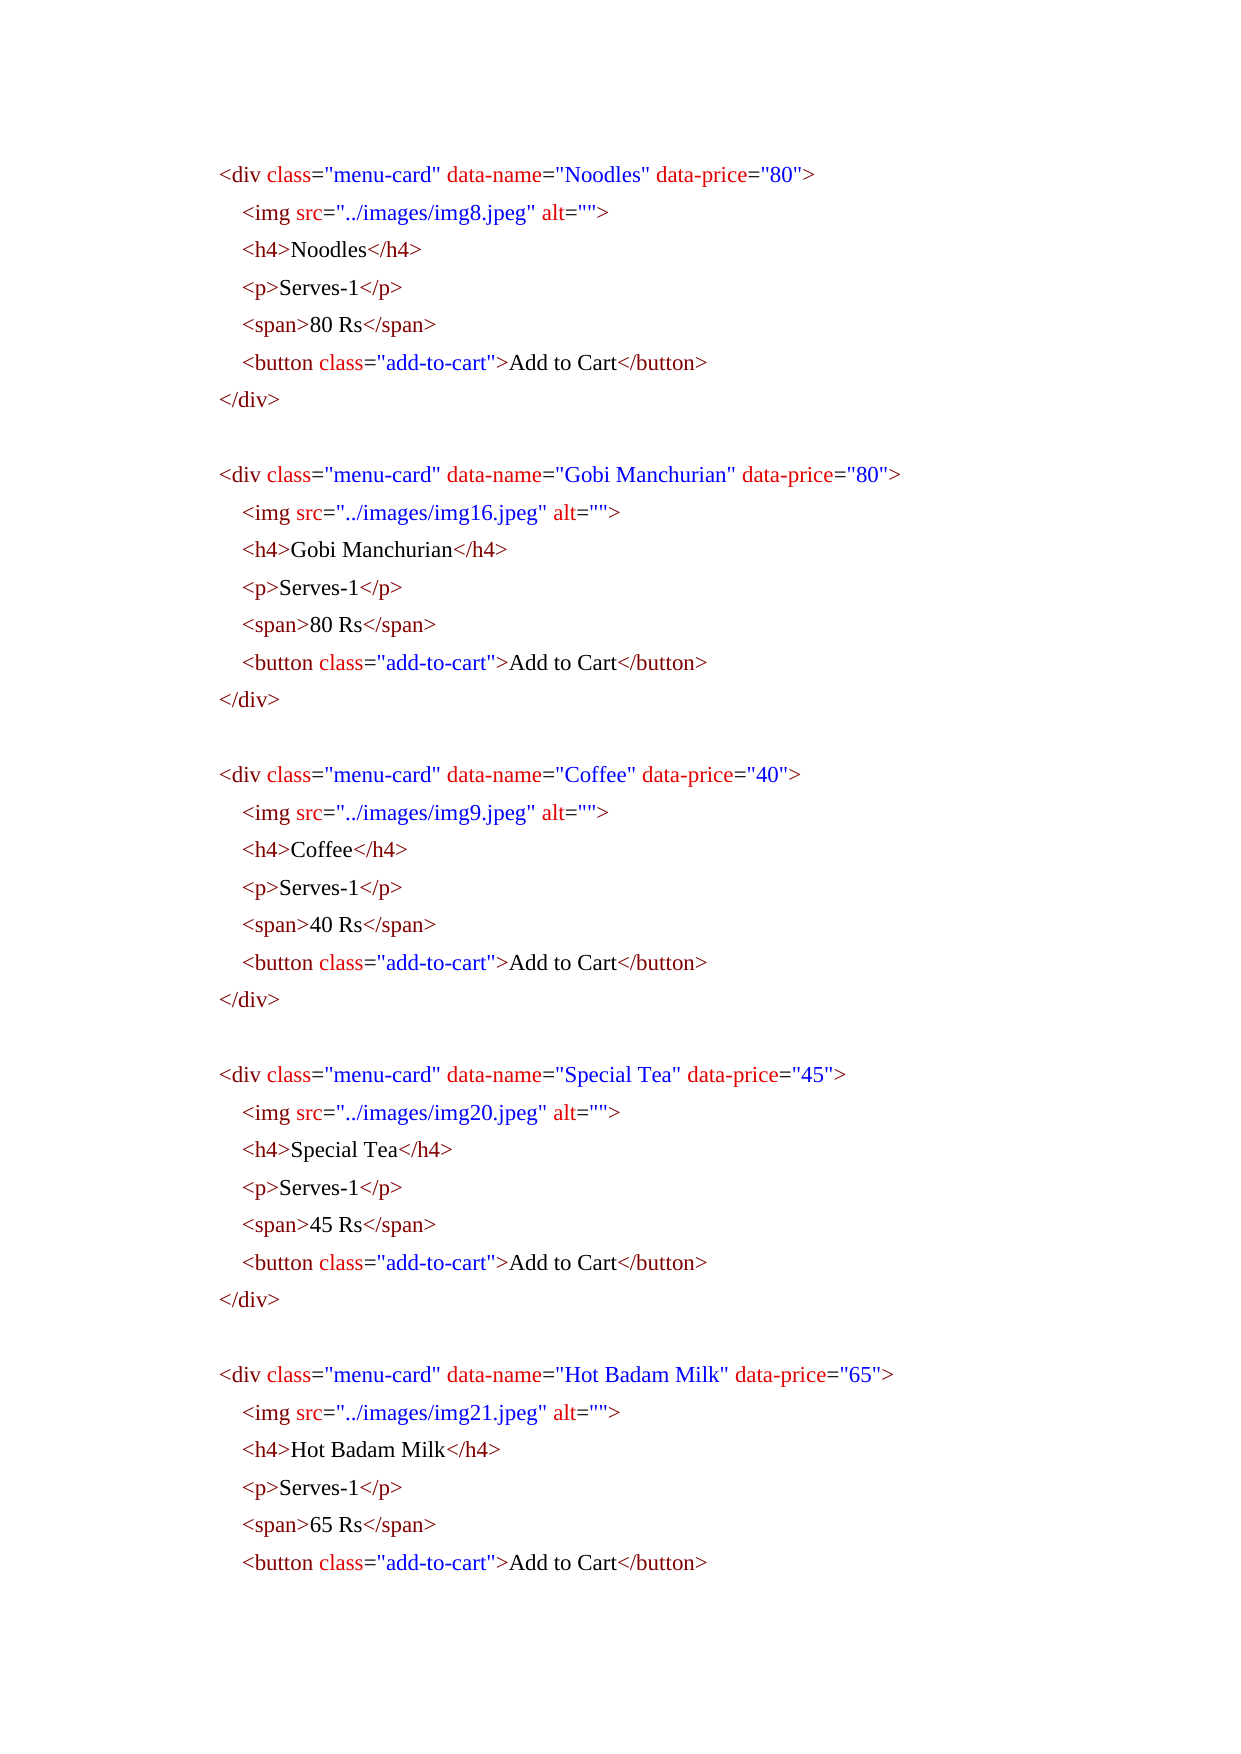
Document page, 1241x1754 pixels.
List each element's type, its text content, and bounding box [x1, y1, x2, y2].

text <div class="menu-card" data-name="Gobi Manchurian" data-price="80"> [150, 450, 1090, 487]
text <h4>Hot Badam Milk</h4> [150, 1425, 1090, 1462]
text </div> [150, 675, 1090, 712]
text <p>Serves-1</p> [150, 862, 1090, 900]
text <img src="../images/img16.jpeg" alt=""> [150, 487, 1090, 525]
text <img src="../images/img20.jpeg" alt=""> [150, 1087, 1090, 1125]
text <span>80 Rs</span> [150, 600, 1090, 637]
text <div class="menu-card" data-name="Coffee" data-price="40"> [150, 750, 1090, 787]
text <div class="menu-card" data-name="Hot Badam Milk" data-price="65"> [150, 1350, 1090, 1387]
text <button class="add-to-cart">Add to Cart</button> [150, 937, 1090, 975]
text <span>80 Rs</span> [150, 300, 1090, 337]
text <h4>Noodles</h4> [150, 225, 1090, 262]
text <p>Serves-1</p> [150, 562, 1090, 600]
text </div> [150, 975, 1090, 1012]
text <button class="add-to-cart">Add to Cart</button> [150, 1537, 1090, 1575]
text <img src="../images/img21.jpeg" alt=""> [150, 1387, 1090, 1425]
text </div> [150, 1275, 1090, 1312]
text <h4>Gobi Manchurian</h4> [150, 525, 1090, 562]
text <img src="../images/img8.jpeg" alt=""> [150, 187, 1090, 225]
text <span>45 Rs</span> [150, 1200, 1090, 1237]
text <h4>Coffee</h4> [150, 825, 1090, 862]
text <img src="../images/img9.jpeg" alt=""> [150, 787, 1090, 825]
text <p>Serves-1</p> [150, 1462, 1090, 1500]
text <p>Serves-1</p> [150, 262, 1090, 300]
text </div> [150, 375, 1090, 412]
text <div class="menu-card" data-name="Special Tea" data-price="45"> [150, 1050, 1090, 1087]
text <button class="add-to-cart">Add to Cart</button> [150, 637, 1090, 675]
text <h4>Special Tea</h4> [150, 1125, 1090, 1162]
text <button class="add-to-cart">Add to Cart</button> [150, 1237, 1090, 1275]
text <span>40 Rs</span> [150, 900, 1090, 937]
text <div class="menu-card" data-name="Noodles" data-price="80"> [150, 150, 1090, 187]
text <p>Serves-1</p> [150, 1162, 1090, 1200]
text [150, 337, 1090, 375]
text <span>65 Rs</span> [150, 1500, 1090, 1537]
